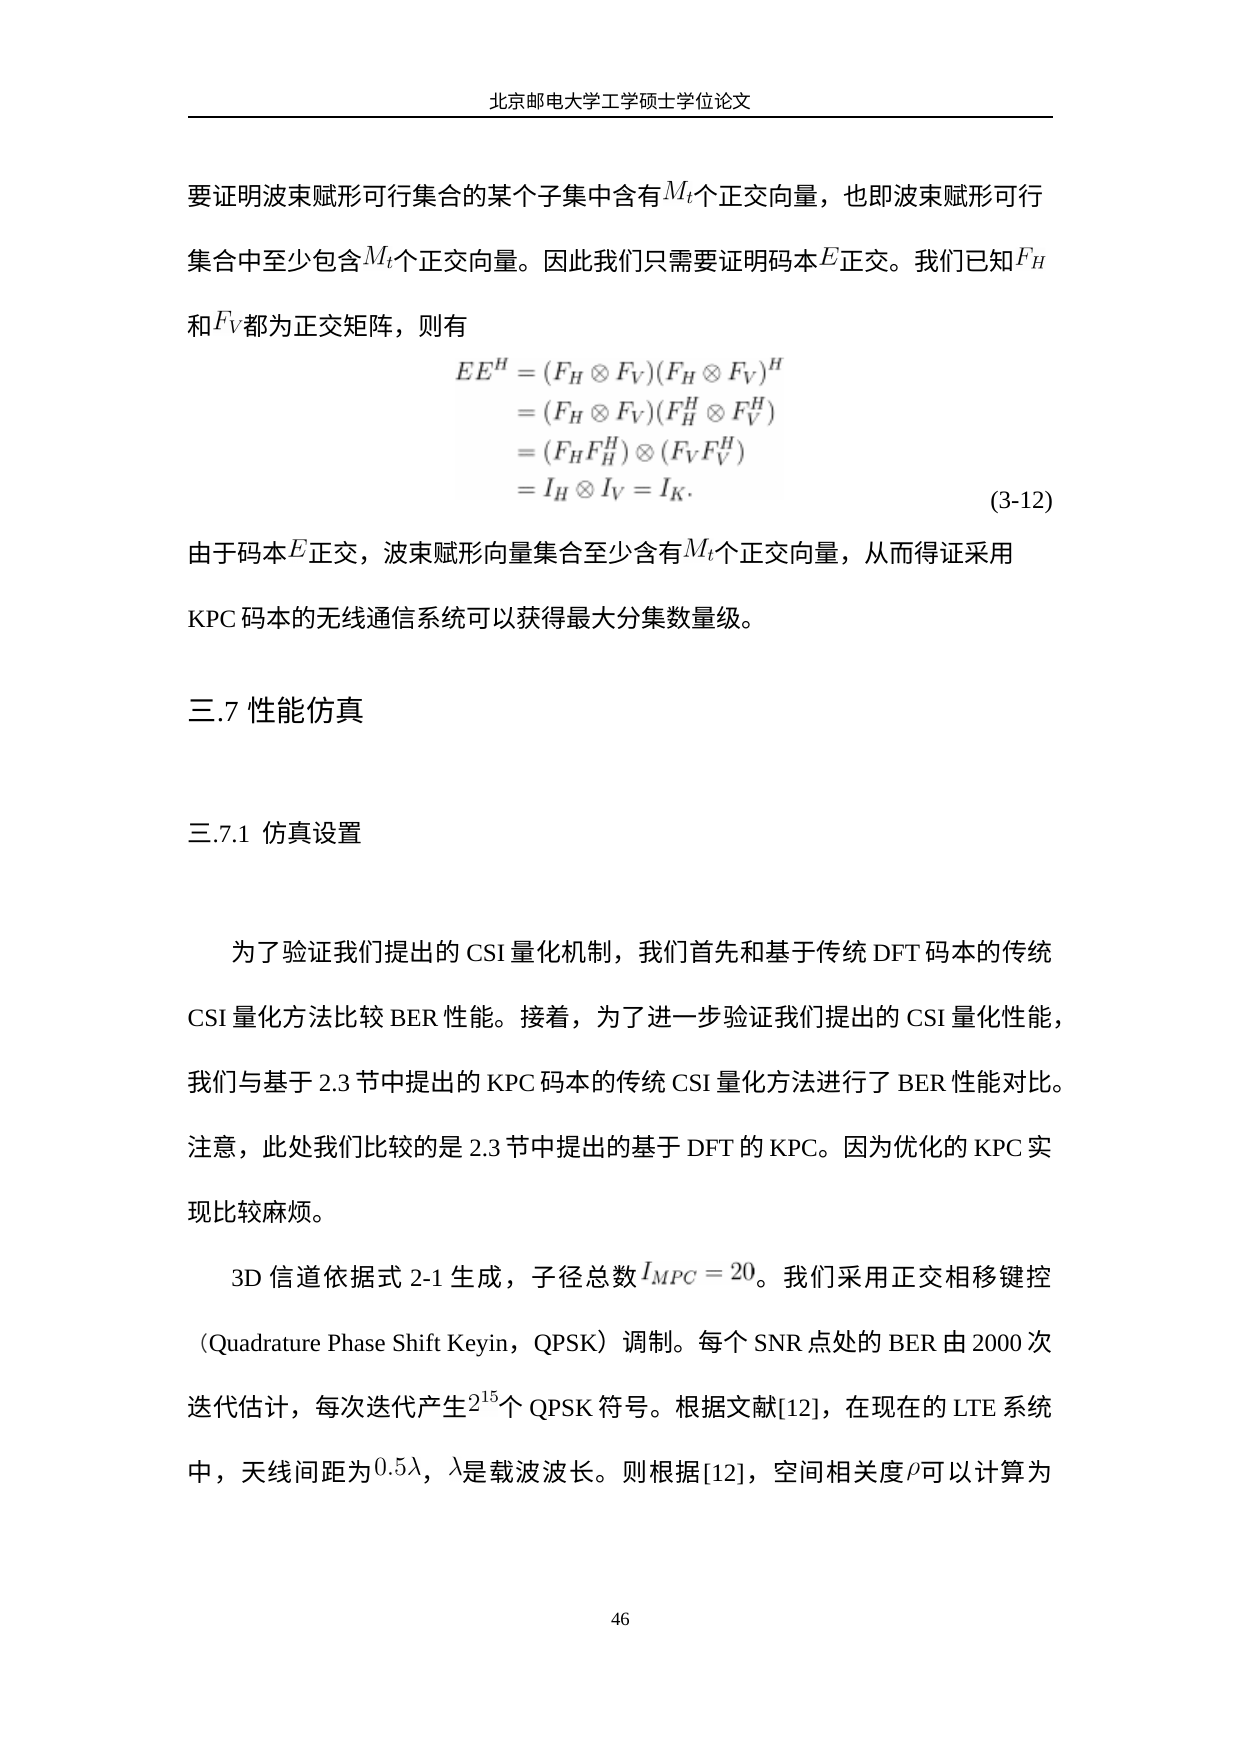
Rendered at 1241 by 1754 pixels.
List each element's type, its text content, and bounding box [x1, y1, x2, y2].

text 为了验证我们提出的CSI量化机制，我们首先和基于传统DFT码本的传统CSI量化方法比较BER性能。接着，为了进一步验证我们提出的CSI量化性能，我们与基于2.3节中提出的KPC码本的传统CSI量化方法进行了BER性能对比。注意，此处我们比较的是2.3节中提出的基于DFT的KPC。因为优化的KPC实现比较麻烦。 [187, 918, 1053, 1243]
text 由于码本正交，波束赋形向量集合至少含有个正交向量，从而得证采用KPC码本的无线通信系统可以获得最大分集数量级。 [187, 519, 1053, 649]
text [187, 1243, 1053, 1503]
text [187, 162, 1053, 357]
text (3-12) [187, 357, 1053, 519]
subtitle 仿真设置 [187, 799, 1053, 864]
subtitle 性能仿真 [187, 677, 1053, 742]
